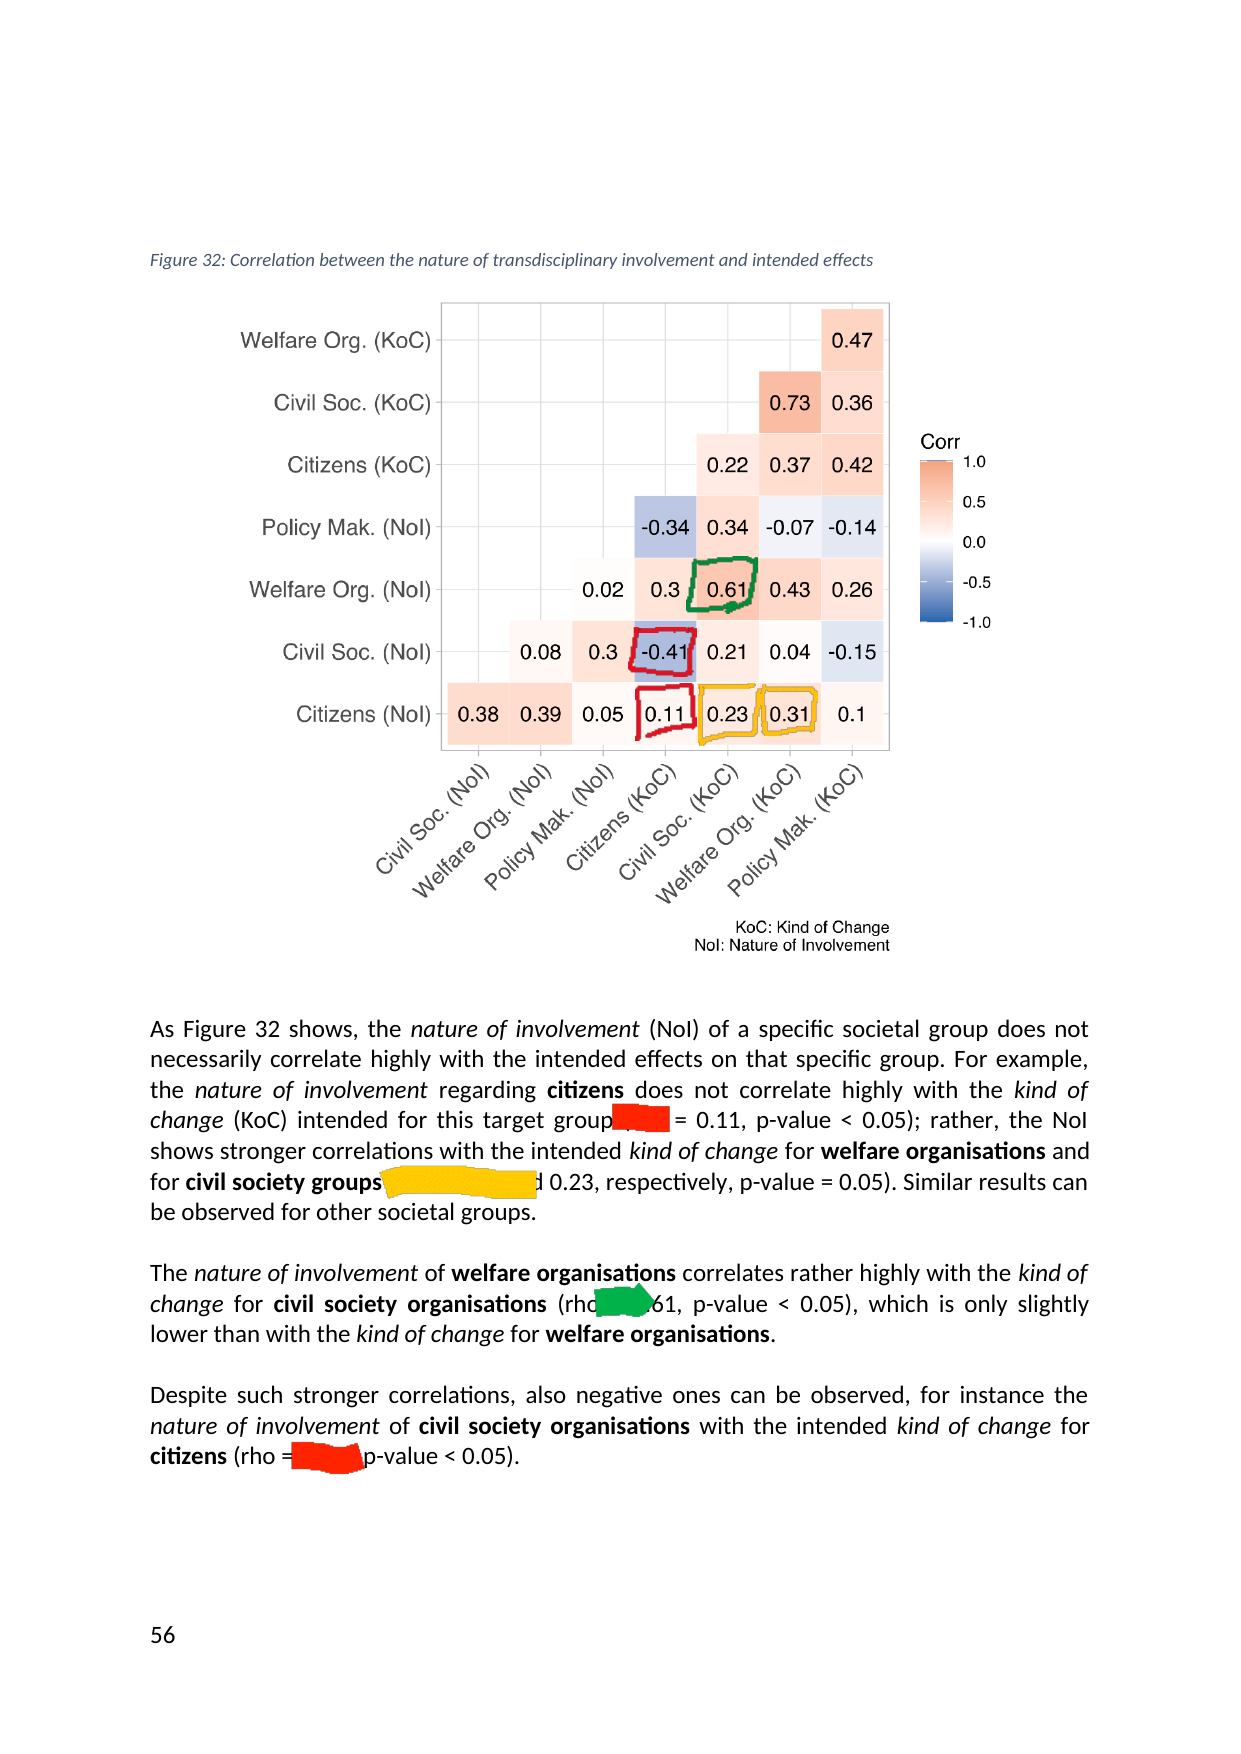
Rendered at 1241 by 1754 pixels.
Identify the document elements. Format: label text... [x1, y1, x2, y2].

picture [607, 1098, 675, 1138]
picture [286, 1436, 368, 1479]
text Despite such stronger correlations, also negative ones can be observed, for instance the nature of involvement of civil society organisations with the intended kind of change for citizens (rho = -0.41, p-value < 0.05). [150, 1379, 1090, 1471]
text The nature of involvement of welfare organisations correlates rather highly with the kind of change for civil society organisations (rho = 0.61, p-value < 0.05), which is only slightly lower than with the kind of change for welfare organisations. [150, 1257, 1090, 1349]
picture [150, 292, 1091, 964]
text As Figure 32 shows, the nature of involvement (NoI) of a specific societal group does not necessarily correlate highly with the intended effects on that specific group. For example, the nature of involvement regarding citizens does not correlate highly with the kind of change (KoC) intended for this target group (rho = 0.11, p-value < 0.05); rather, the NoI shows stronger correlations with the intended kind of change for welfare organisations and for civil society groups (rho = 0.31 and 0.23, respectively, p-value = 0.05). Similar results can be observed for other societal groups. [150, 1013, 1090, 1227]
text Figure 32: Correlation between the nature of transdisciplinary involvement and intended effects [150, 248, 1090, 271]
picture [590, 1282, 656, 1322]
picture [377, 1161, 543, 1205]
